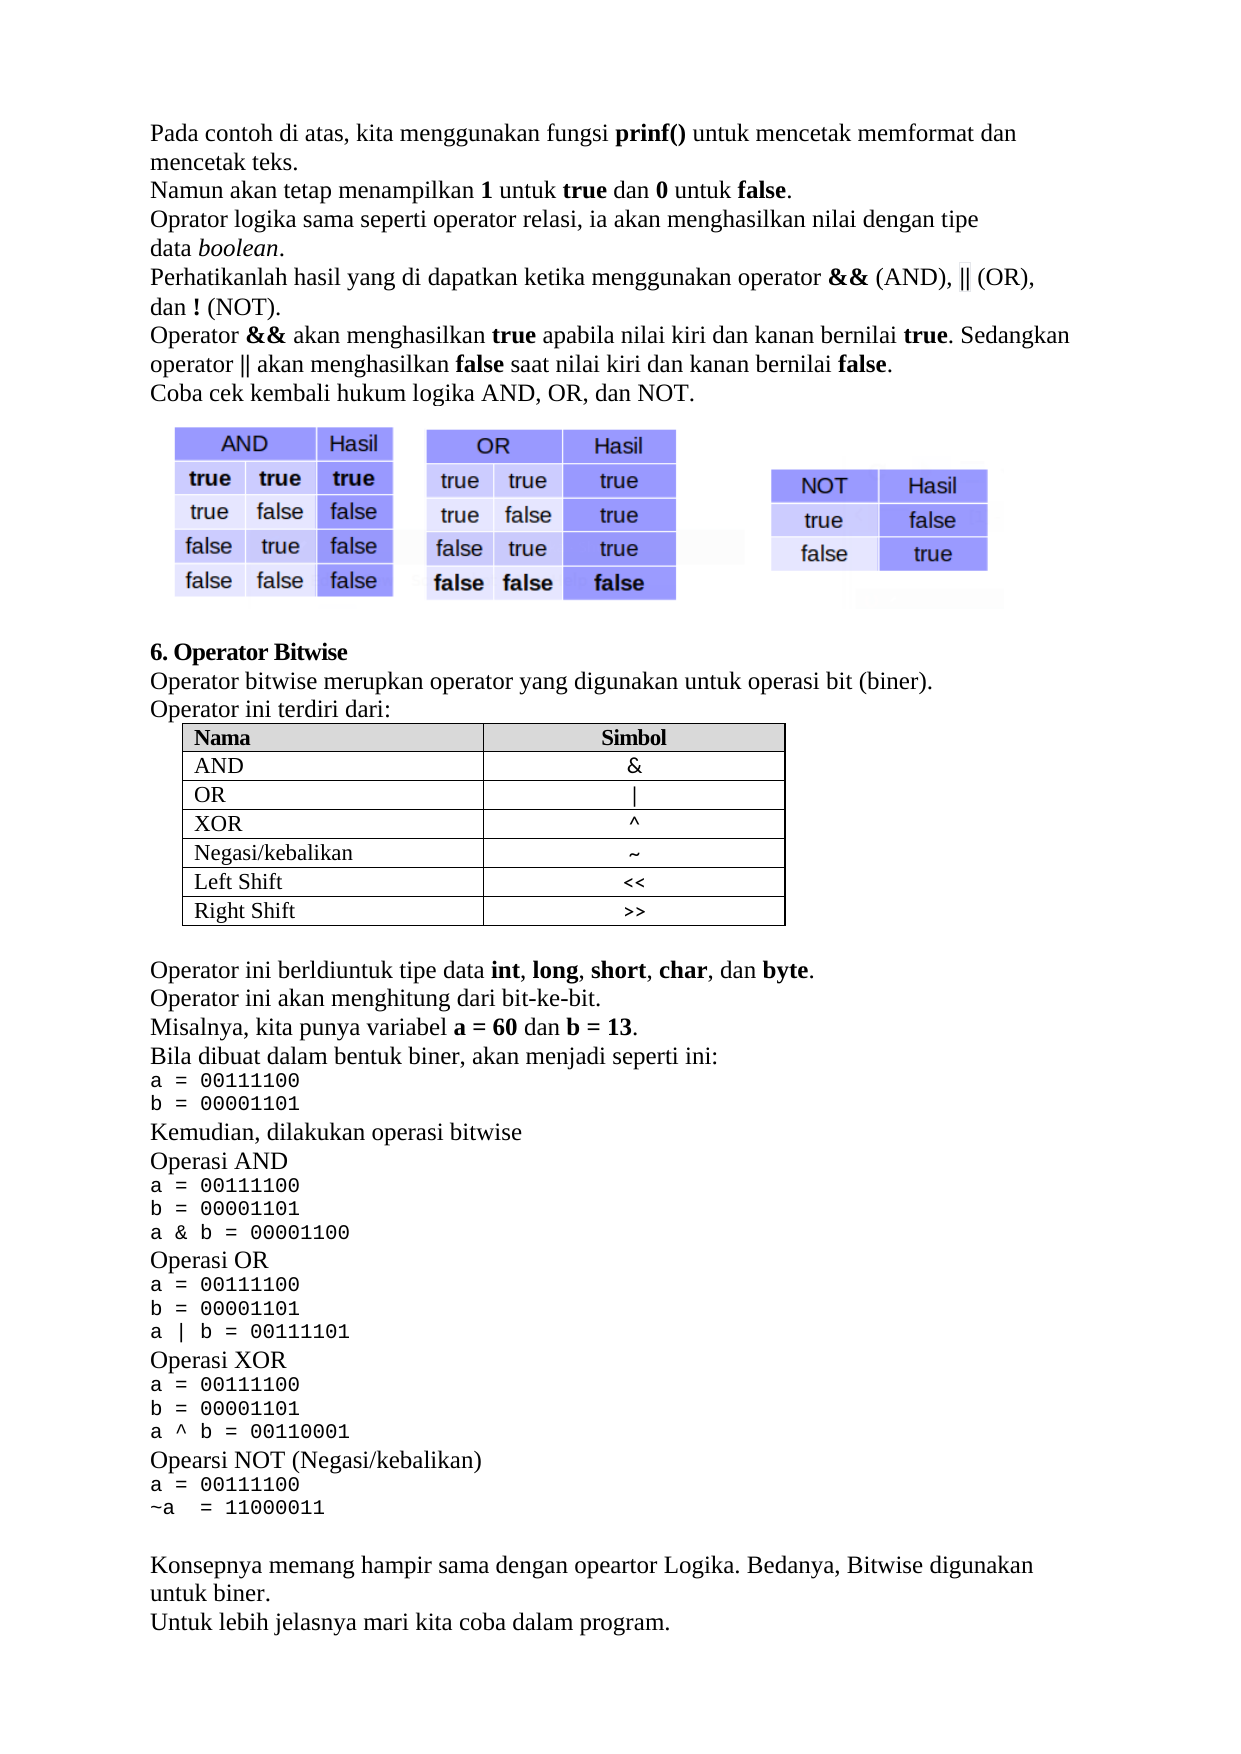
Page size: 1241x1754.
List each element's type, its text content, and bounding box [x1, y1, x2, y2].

table_cell ^ [484, 810, 784, 838]
table_cell AND [183, 752, 483, 780]
text Operasi AND [150, 1146, 1090, 1174]
table_cell >> [484, 897, 784, 925]
text Bila dibuat dalam bentuk biner, akan menjadi seperti ini: [150, 1041, 1090, 1070]
table_header Nama [183, 724, 483, 751]
text Operasi OR [150, 1246, 1090, 1274]
subtitle 6. Operator Bitwise [150, 637, 1090, 666]
table_header Simbol [484, 724, 784, 751]
text Operator && akan menghasilkan true apabila nilai kiri dan kanan bernilai true. Sedangkan operator || akan menghasilkan false saat nilai kiri dan kanan bernilai false. [150, 320, 1090, 378]
text b = 00001101 [150, 1298, 1090, 1322]
text a = 00111100 [150, 1474, 1090, 1497]
table_cell Left Shift [183, 868, 483, 896]
text a = 00111100 [150, 1374, 1090, 1398]
text a & b = 00001100 [150, 1222, 1090, 1246]
picture [150, 406, 1004, 609]
text a = 00111100 [150, 1274, 1090, 1298]
table_cell ~ [484, 839, 784, 867]
text Perhatikanlah hasil yang di dapatkan ketika menggunakan operator && (AND), || (OR), dan ! (NOT). [150, 262, 1090, 320]
text b = 00001101 [150, 1398, 1090, 1421]
table_cell Negasi/kebalikan [183, 839, 483, 867]
text Misalnya, kita punya variabel a = 60 dan b = 13. [150, 1012, 1090, 1041]
text Operasi XOR [150, 1345, 1090, 1374]
text a = 00111100 [150, 1070, 1090, 1093]
text Konsepnya memang hampir sama dengan opeartor Logika. Bedanya, Bitwise digunakan untuk biner. [150, 1550, 1090, 1607]
text Untuk lebih jelasnya mari kita coba dalam program. [150, 1607, 1090, 1636]
table_cell OR [183, 781, 483, 809]
text Oprator logika sama seperti operator relasi, ia akan menghasilkan nilai dengan tipe data boolean. [150, 204, 1090, 262]
text Operator bitwise merupkan operator yang digunakan untuk operasi bit (biner). [150, 666, 1090, 694]
table_cell XOR [183, 810, 483, 838]
text ~a = 11000011 [150, 1497, 1090, 1521]
text b = 00001101 [150, 1093, 1090, 1117]
text Opearsi NOT (Negasi/kebalikan) [150, 1445, 1090, 1474]
text Pada contoh di atas, kita menggunakan fungsi prinf() untuk mencetak memformat dan mencetak teks. [150, 118, 1090, 176]
table_cell & [484, 752, 784, 780]
table_cell << [484, 868, 784, 896]
text a ^ b = 00110001 [150, 1421, 1090, 1445]
text Kemudian, dilakukan operasi bitwise [150, 1117, 1090, 1146]
text b = 00001101 [150, 1198, 1090, 1222]
table_cell | [484, 781, 784, 809]
text Coba cek kembali hukum logika AND, OR, dan NOT. [150, 378, 1090, 407]
text a | b = 00111101 [150, 1322, 1090, 1345]
text Operator ini akan menghitung dari bit-ke-bit. [150, 983, 1090, 1012]
text Namun akan tetap menampilkan 1 untuk true dan 0 untuk false. [150, 176, 1090, 204]
text Operator ini berldiuntuk tipe data int, long, short, char, dan byte. [150, 955, 1090, 983]
table_cell Right Shift [183, 897, 483, 925]
text a = 00111100 [150, 1174, 1090, 1198]
text Operator ini terdiri dari: [150, 694, 1090, 723]
